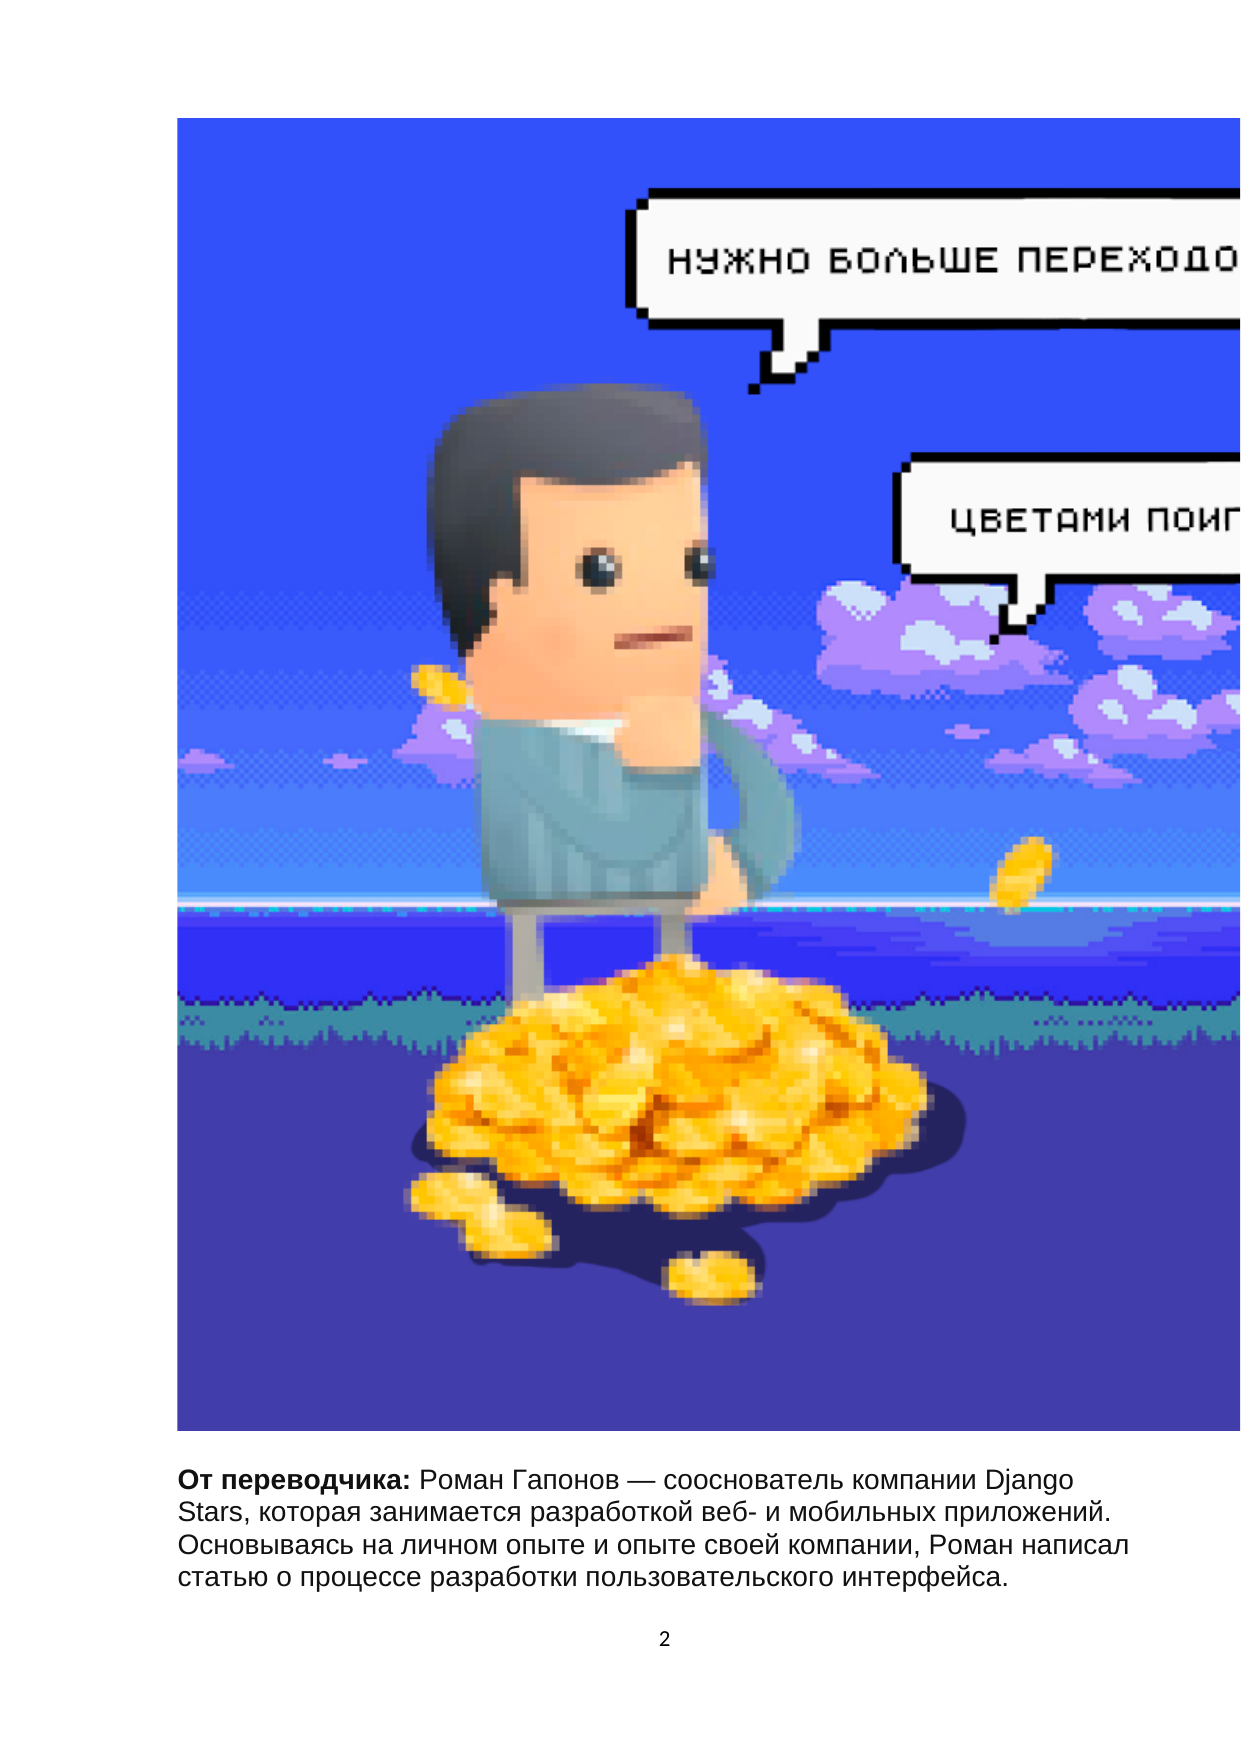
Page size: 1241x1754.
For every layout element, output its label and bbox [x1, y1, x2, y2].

text [177, 1431, 1152, 1593]
picture [177, 118, 1241, 1431]
